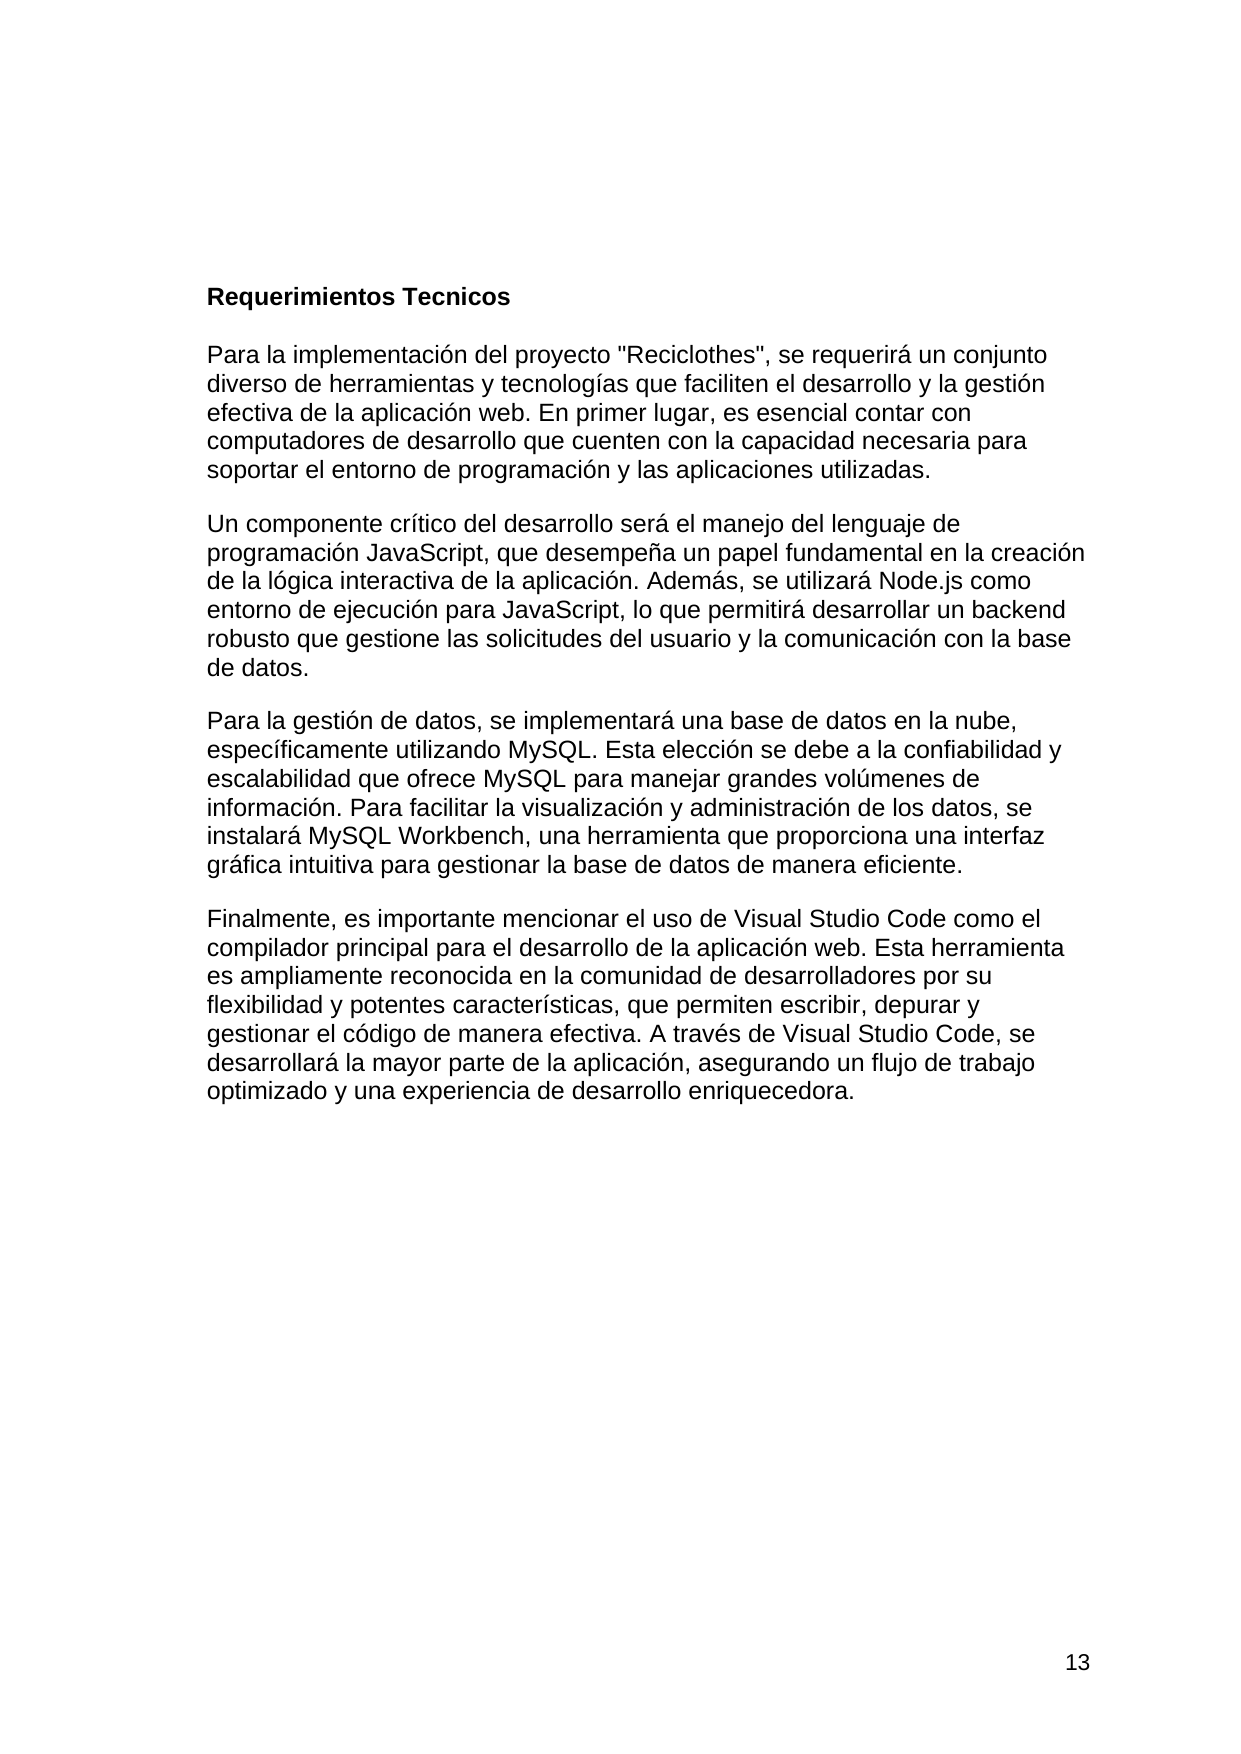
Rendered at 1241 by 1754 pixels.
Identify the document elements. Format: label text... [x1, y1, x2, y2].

text Para la gestión de datos, se implementará una base de datos en la nube, específicamente utilizando MySQL. Esta elección se debe a la confiabilidad y escalabilidad que ofrece MySQL para manejar grandes volúmenes de información. Para facilitar la visualización y administración de los datos, se instalará MySQL Workbench, una herramienta que proporciona una interfaz gráfica intuitiva para gestionar la base de datos de manera eficiente. [207, 706, 1090, 879]
text Requerimientos Tecnicos [207, 282, 1090, 311]
text Finalmente, es importante mencionar el uso de Visual Studio Code como el compilador principal para el desarrollo de la aplicación web. Esta herramienta es ampliamente reconocida en la comunidad de desarrolladores por su flexibilidad y potentes características, que permiten escribir, depurar y gestionar el código de manera efectiva. A través de Visual Studio Code, se desarrollará la mayor parte de la aplicación, asegurando un flujo de trabajo optimizado y una experiencia de desarrollo enriquecedora. [207, 904, 1090, 1105]
text Un componente crítico del desarrollo será el manejo del lenguaje de programación JavaScript, que desempeña un papel fundamental en la creación de la lógica interactiva de la aplicación. Además, se utilizará Node.js como entorno de ejecución para JavaScript, lo que permitirá desarrollar un backend robusto que gestione las solicitudes del usuario y la comunicación con la base de datos. [207, 509, 1090, 681]
text Para la implementación del proyecto "Reciclothes", se requerirá un conjunto diverso de herramientas y tecnologías que faciliten el desarrollo y la gestión efectiva de la aplicación web. En primer lugar, es esencial contar con computadores de desarrollo que cuenten con la capacidad necesaria para soportar el entorno de programación y las aplicaciones utilizadas. [207, 340, 1090, 484]
